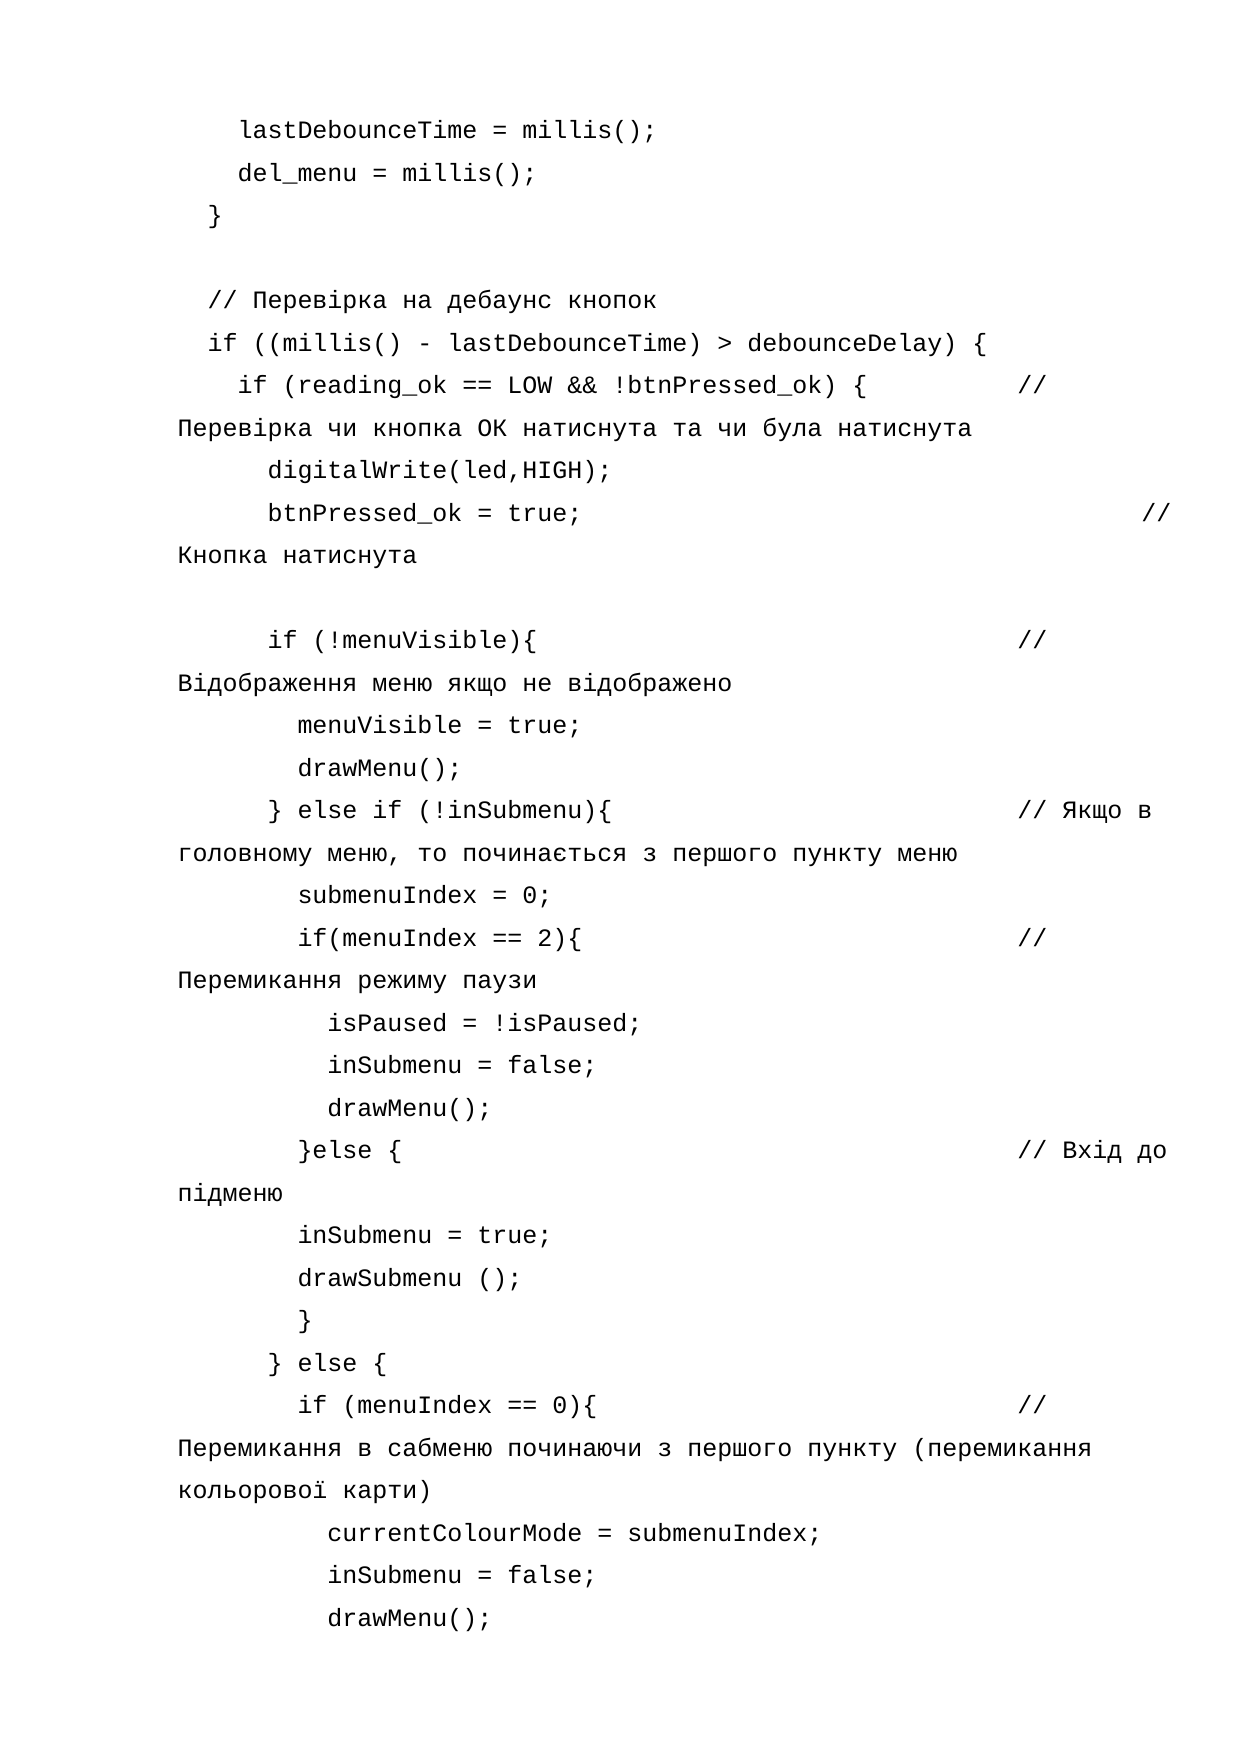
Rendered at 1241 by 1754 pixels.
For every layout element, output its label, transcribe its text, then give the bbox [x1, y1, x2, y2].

text inSubmenu = false; [177, 1563, 1181, 1591]
text if (menuIndex == 0){ // Перемикання в сабменю починаючи з першого пункту (перемикання кольорової карти) [177, 1393, 1181, 1506]
text } [177, 203, 1181, 231]
text } [177, 1308, 1181, 1336]
text isPaused = !isPaused; [177, 1010, 1181, 1038]
text menuVisible = true; [177, 713, 1181, 741]
text } else if (!inSubmenu){ // Якщо в головному меню, то починається з першого пункту меню [177, 798, 1181, 868]
text drawSubmenu (); [177, 1265, 1181, 1293]
text if (!menuVisible){ // Відображення меню якщо не відображено [177, 628, 1181, 698]
text if ((millis() - lastDebounceTime) > debounceDelay) { [177, 331, 1181, 359]
text del_menu = millis(); [177, 161, 1181, 189]
text submenuIndex = 0; [177, 883, 1181, 911]
text inSubmenu = true; [177, 1223, 1181, 1251]
text if(menuIndex == 2){ // Перемикання режиму паузи [177, 925, 1181, 996]
text lastDebounceTime = millis(); [177, 118, 1181, 146]
text }else { // Вхід до підменю [177, 1138, 1181, 1208]
text drawMenu(); [177, 1095, 1181, 1123]
text drawMenu(); [177, 1605, 1181, 1633]
text // Перевірка на дебаунс кнопок [177, 288, 1181, 316]
text if (reading_ok == LOW && !btnPressed_ok) { // Перевірка чи кнопка ОК натиснута та чи була натиснута [177, 373, 1181, 444]
text digitalWrite(led,HIGH); [177, 458, 1181, 486]
text inSubmenu = false; [177, 1053, 1181, 1081]
text drawMenu(); [177, 755, 1181, 783]
text } else { [177, 1350, 1181, 1378]
text currentColourMode = submenuIndex; [177, 1520, 1181, 1548]
text btnPressed_ok = true; // Кнопка натиснута [177, 501, 1181, 571]
